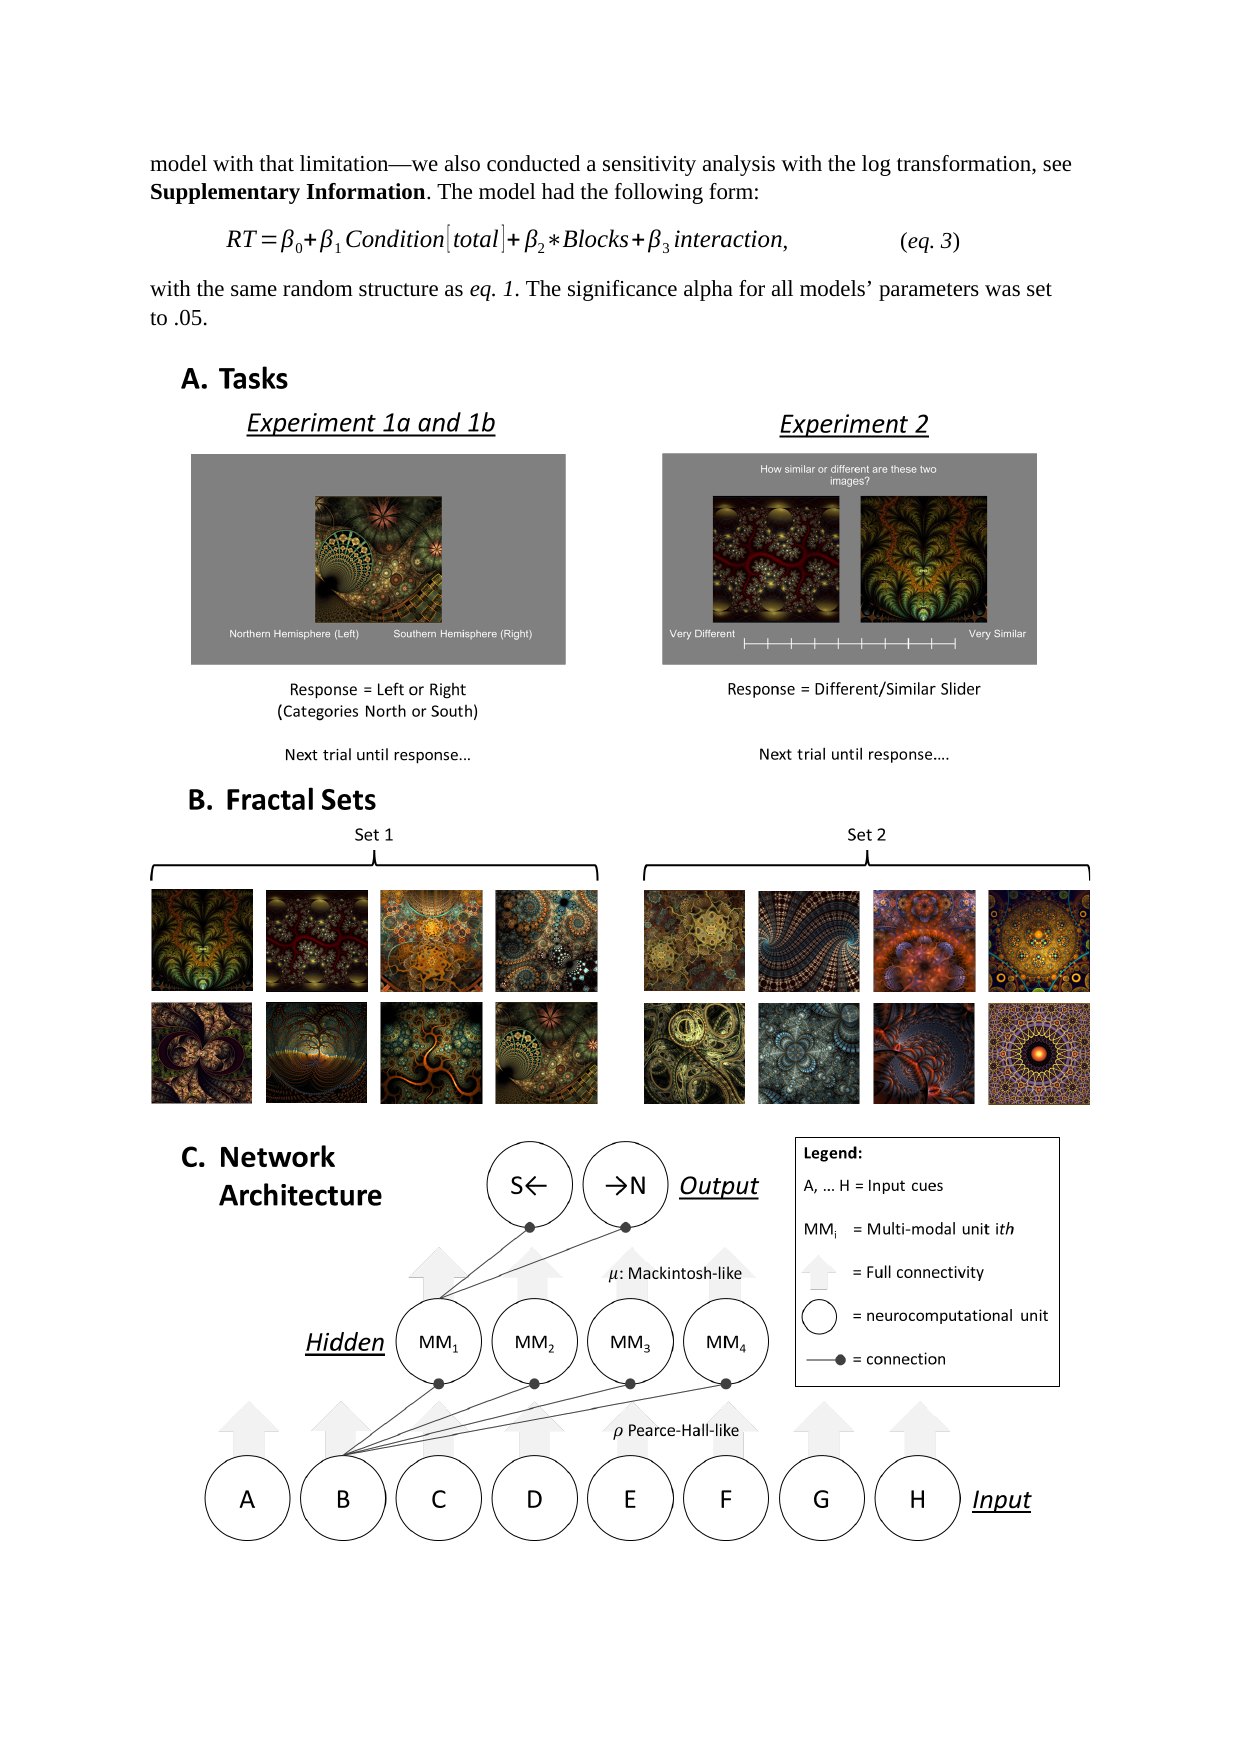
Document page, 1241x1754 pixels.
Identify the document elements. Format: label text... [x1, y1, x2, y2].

text with the same random structure as eq. 1. The significance alpha for all models’ parameters was set to .05. [150, 275, 1090, 330]
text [150, 150, 1090, 205]
picture [150, 348, 1091, 1541]
text , (eq. 3) [150, 223, 1090, 256]
